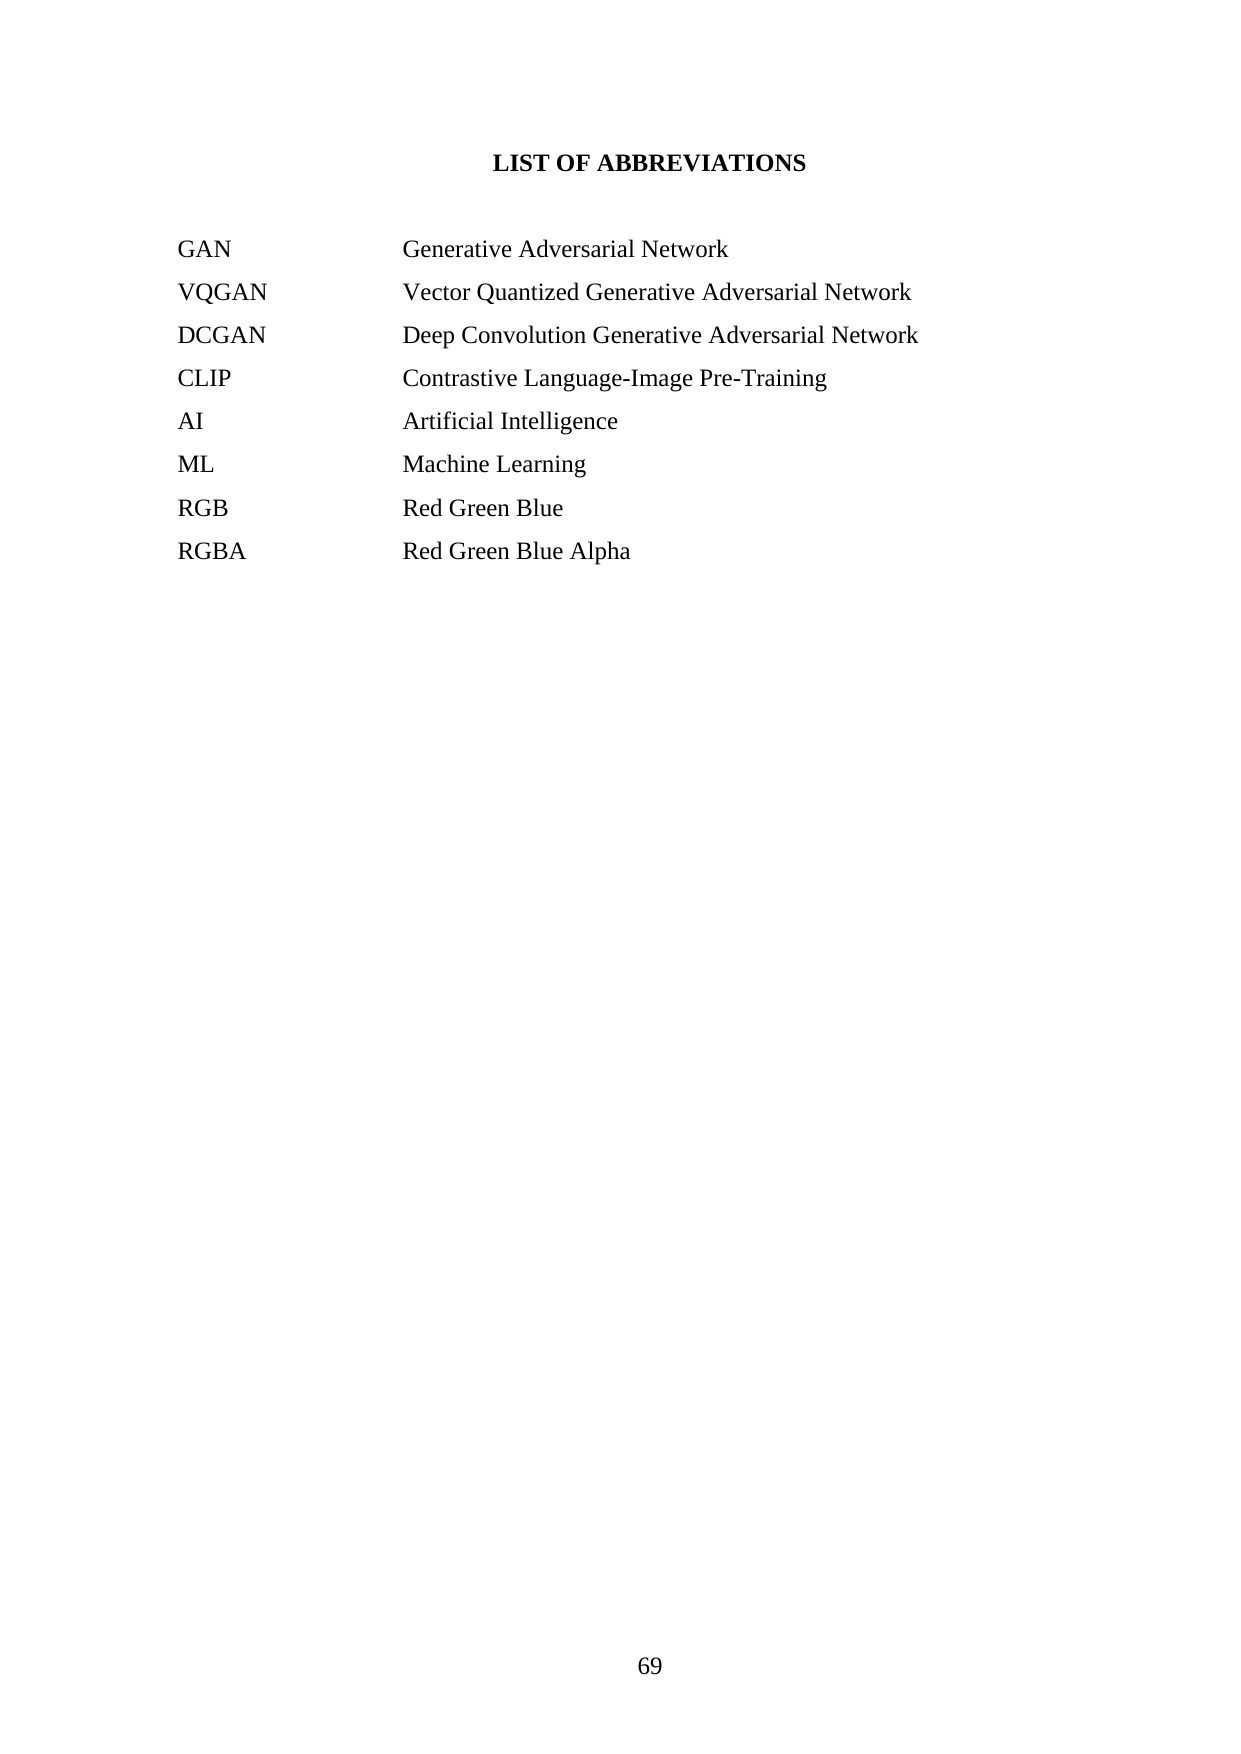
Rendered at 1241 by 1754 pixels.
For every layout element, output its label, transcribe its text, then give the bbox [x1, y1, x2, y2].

text CLIP Contrastive Language-Image Pre-Training [177, 363, 1122, 392]
text RGBA Red Green Blue Alpha [177, 536, 1122, 564]
text DCGAN Deep Convolution Generative Adversarial Network [177, 320, 1122, 349]
text GAN Generative Adversarial Network [177, 234, 1122, 263]
text RGB Red Green Blue [177, 493, 1122, 521]
text LIST OF ABBREVIATIONS [295, 148, 1004, 176]
text AI Artificial Intelligence [177, 406, 1122, 435]
text ML Machine Learning [177, 449, 1122, 478]
text VQGAN Vector Quantized Generative Adversarial Network [177, 277, 1122, 306]
